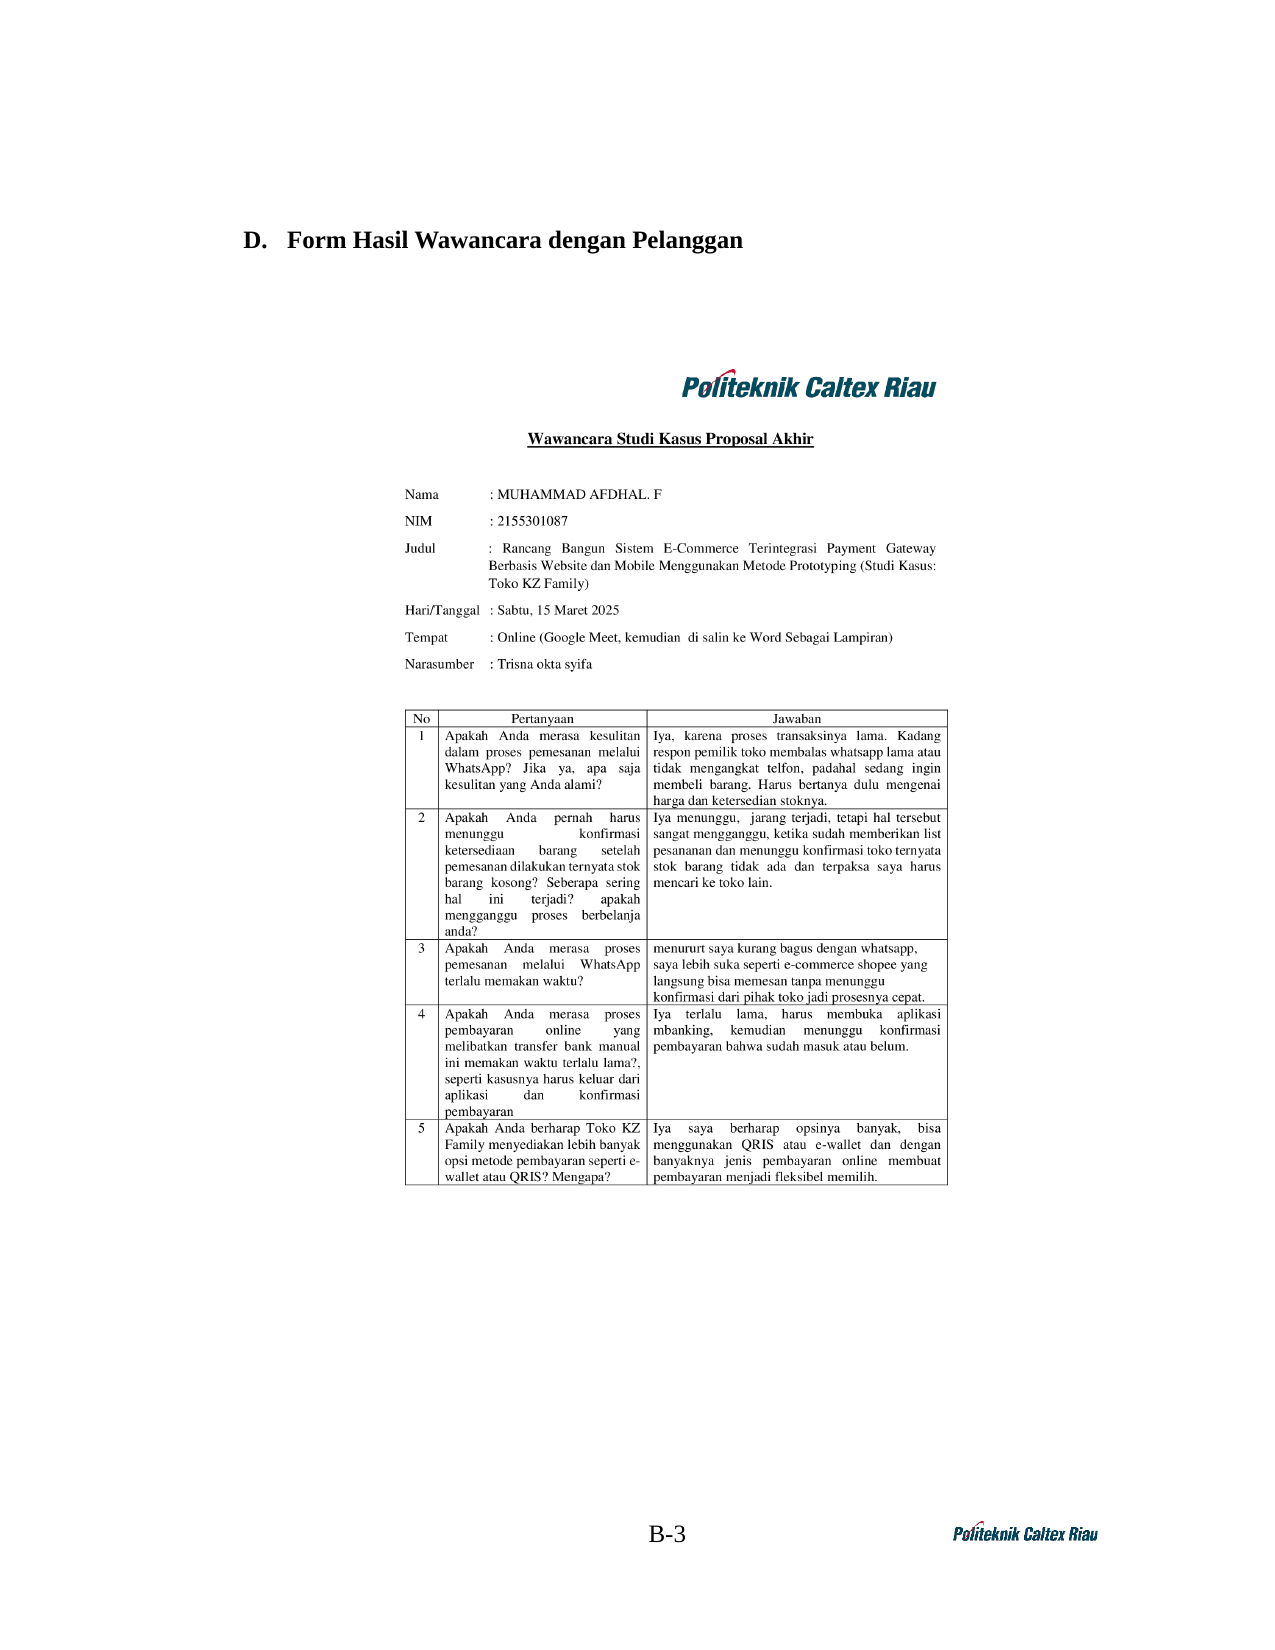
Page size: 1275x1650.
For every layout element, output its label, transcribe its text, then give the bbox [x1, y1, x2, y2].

list Form Hasil Wawancara dengan Pelanggan [243, 225, 1098, 254]
picture [951, 1521, 1098, 1543]
picture [320, 284, 1021, 1276]
